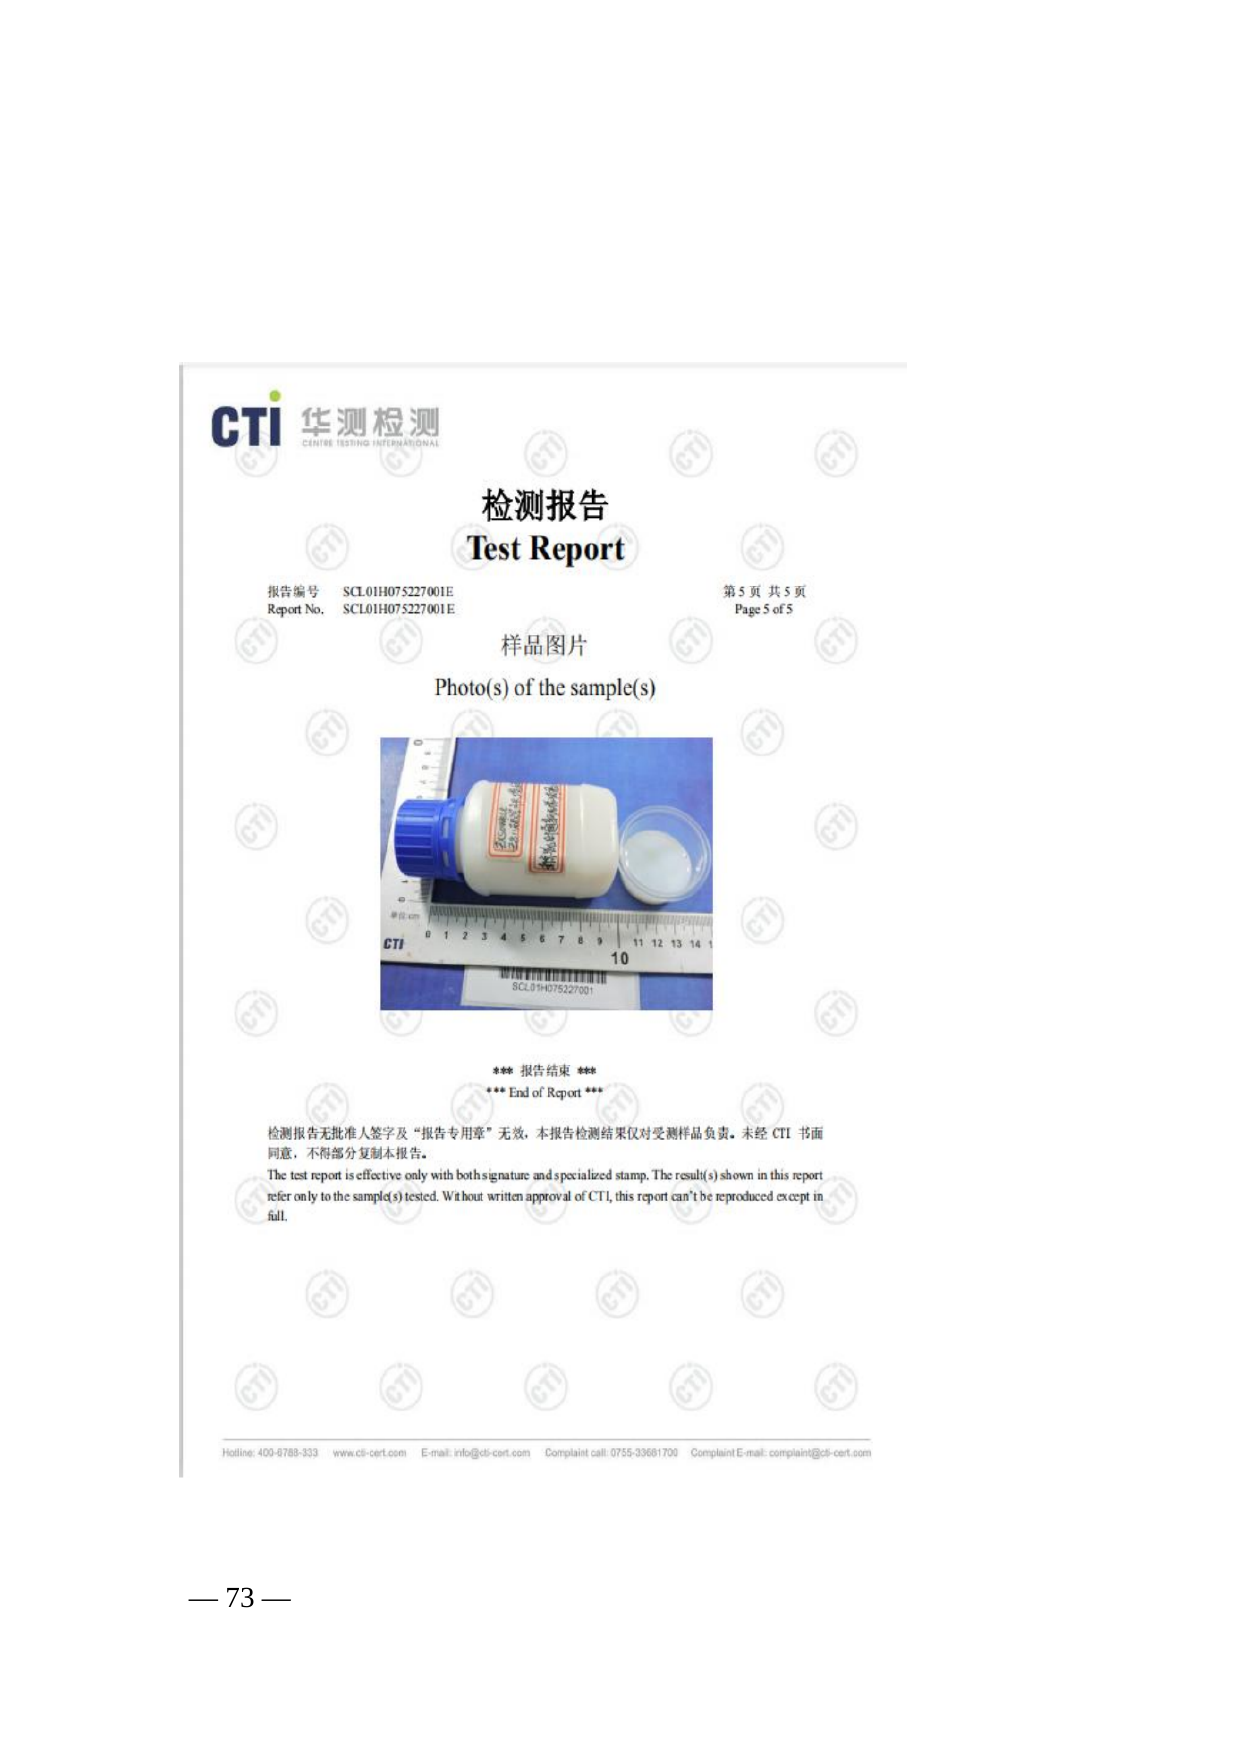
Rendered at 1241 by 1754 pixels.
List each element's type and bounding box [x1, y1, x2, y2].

picture [159, 334, 938, 1478]
